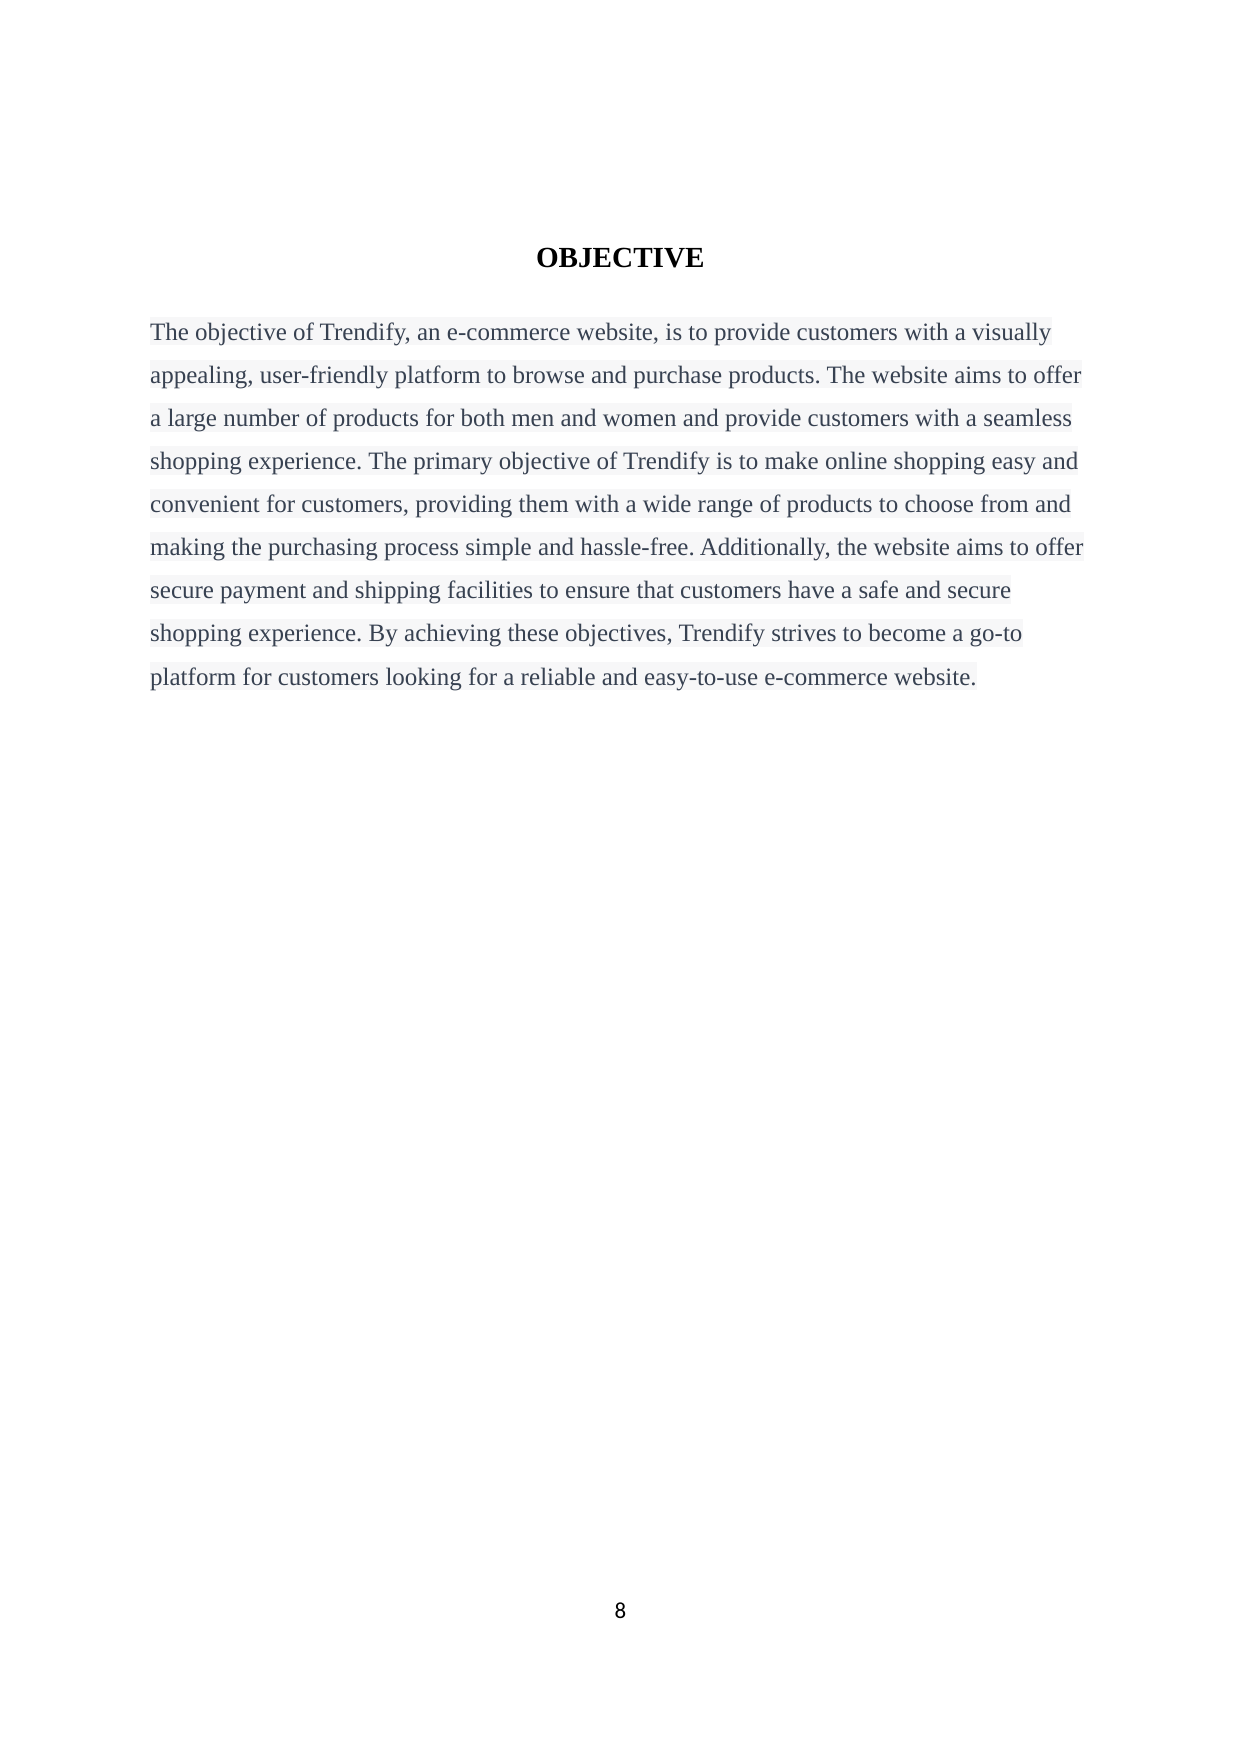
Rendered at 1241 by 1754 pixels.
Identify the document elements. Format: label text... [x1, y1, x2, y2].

text The objective of Trendify, an e-commerce website, is to provide customers with a visually appealing, user-friendly platform to browse and purchase products. The website aims to offer a large number of products for both men and women and provide customers with a seamless shopping experience. The primary objective of Trendify is to make online shopping easy and convenient for customers, providing them with a wide range of products to choose from and making the purchasing process simple and hassle-free. Additionally, the website aims to offer secure payment and shipping facilities to ensure that customers have a safe and secure shopping experience. By achieving these objectives, Trendify strives to become a go-to platform for customers looking for a reliable and easy-to-use e-commerce website. [150, 317, 1090, 690]
subtitle OBJECTIVE [150, 240, 1090, 317]
